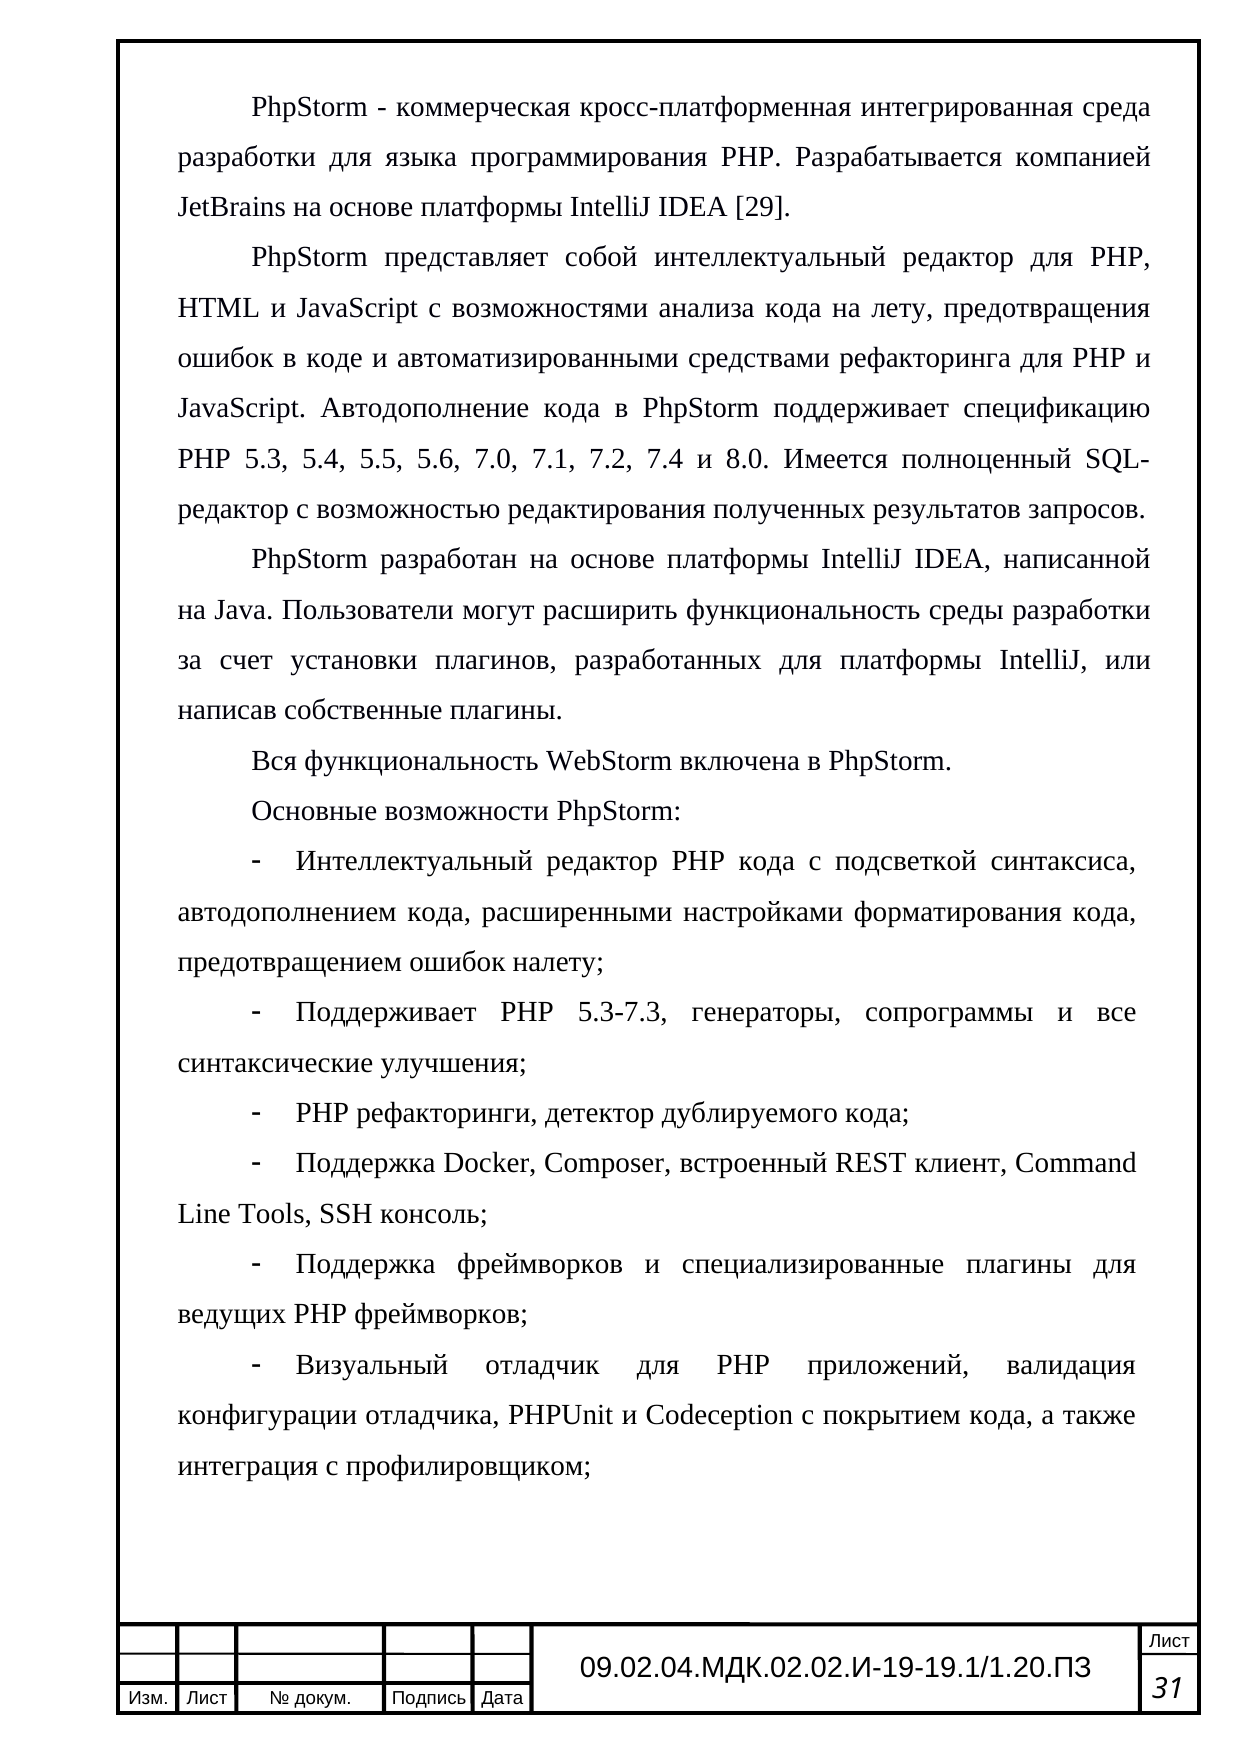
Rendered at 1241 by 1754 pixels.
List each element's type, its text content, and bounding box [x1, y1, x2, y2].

text PhpStorm представляет собой интеллектуальный редактор для PHP, HTML и JavaScript с возможностями анализа кода на лету, предотвращения ошибок в коде и автоматизированными средствами рефакторинга для PHP и JavaScript. Автодополнение кода в PhpStorm поддерживает спецификацию PHP 5.3, 5.4, 5.5, 5.6, 7.0, 7.1, 7.2, 7.4 и 8.0. Имеется полноценный SQL-редактор с возможностью редактирования полученных результатов запросов. [177, 239, 1152, 525]
text Вся функциональность WebStorm включена в PhpStorm. [177, 743, 1152, 776]
text Основные возможности PhpStorm: [177, 793, 1152, 827]
list Визуальный отладчик для PHP приложений, валидация конфигурации отладчика, PHPUnit и Codeception с покрытием кода, а также интеграция с профилировщиком; [177, 1347, 1137, 1481]
text PhpStorm разработан на основе платформы IntelliJ IDEA, написанной на Java. Пользователи могут расширить функциональность среды разработки за счет установки плагинов, разработанных для платформы IntelliJ, или написав собственные плагины. [177, 541, 1152, 726]
list Интеллектуальный редактор PHP кода с подсветкой синтаксиса, автодополнением кода, расширенными настройками форматирования кода, предотвращением ошибок налету; [177, 843, 1137, 978]
list Поддержка фреймворков и специализированные плагины для ведущих PHP фреймворков; [177, 1246, 1137, 1330]
text PhpStorm - коммерческая кросс-платформенная интегрированная среда разработки для языка программирования PHP. Разрабатывается компанией JetBrains на основе платформы IntelliJ IDEA [29]. [177, 89, 1152, 223]
list PHP рефакторинги, детектор дублируемого кода; [177, 1095, 1137, 1129]
list Поддерживает PHP 5.3-7.3, генераторы, сопрограммы и все синтаксические улучшения; [177, 994, 1137, 1078]
list Поддержка Docker, Composer, встроенный REST клиент, Command Line Tools, SSH консоль; [177, 1146, 1137, 1229]
